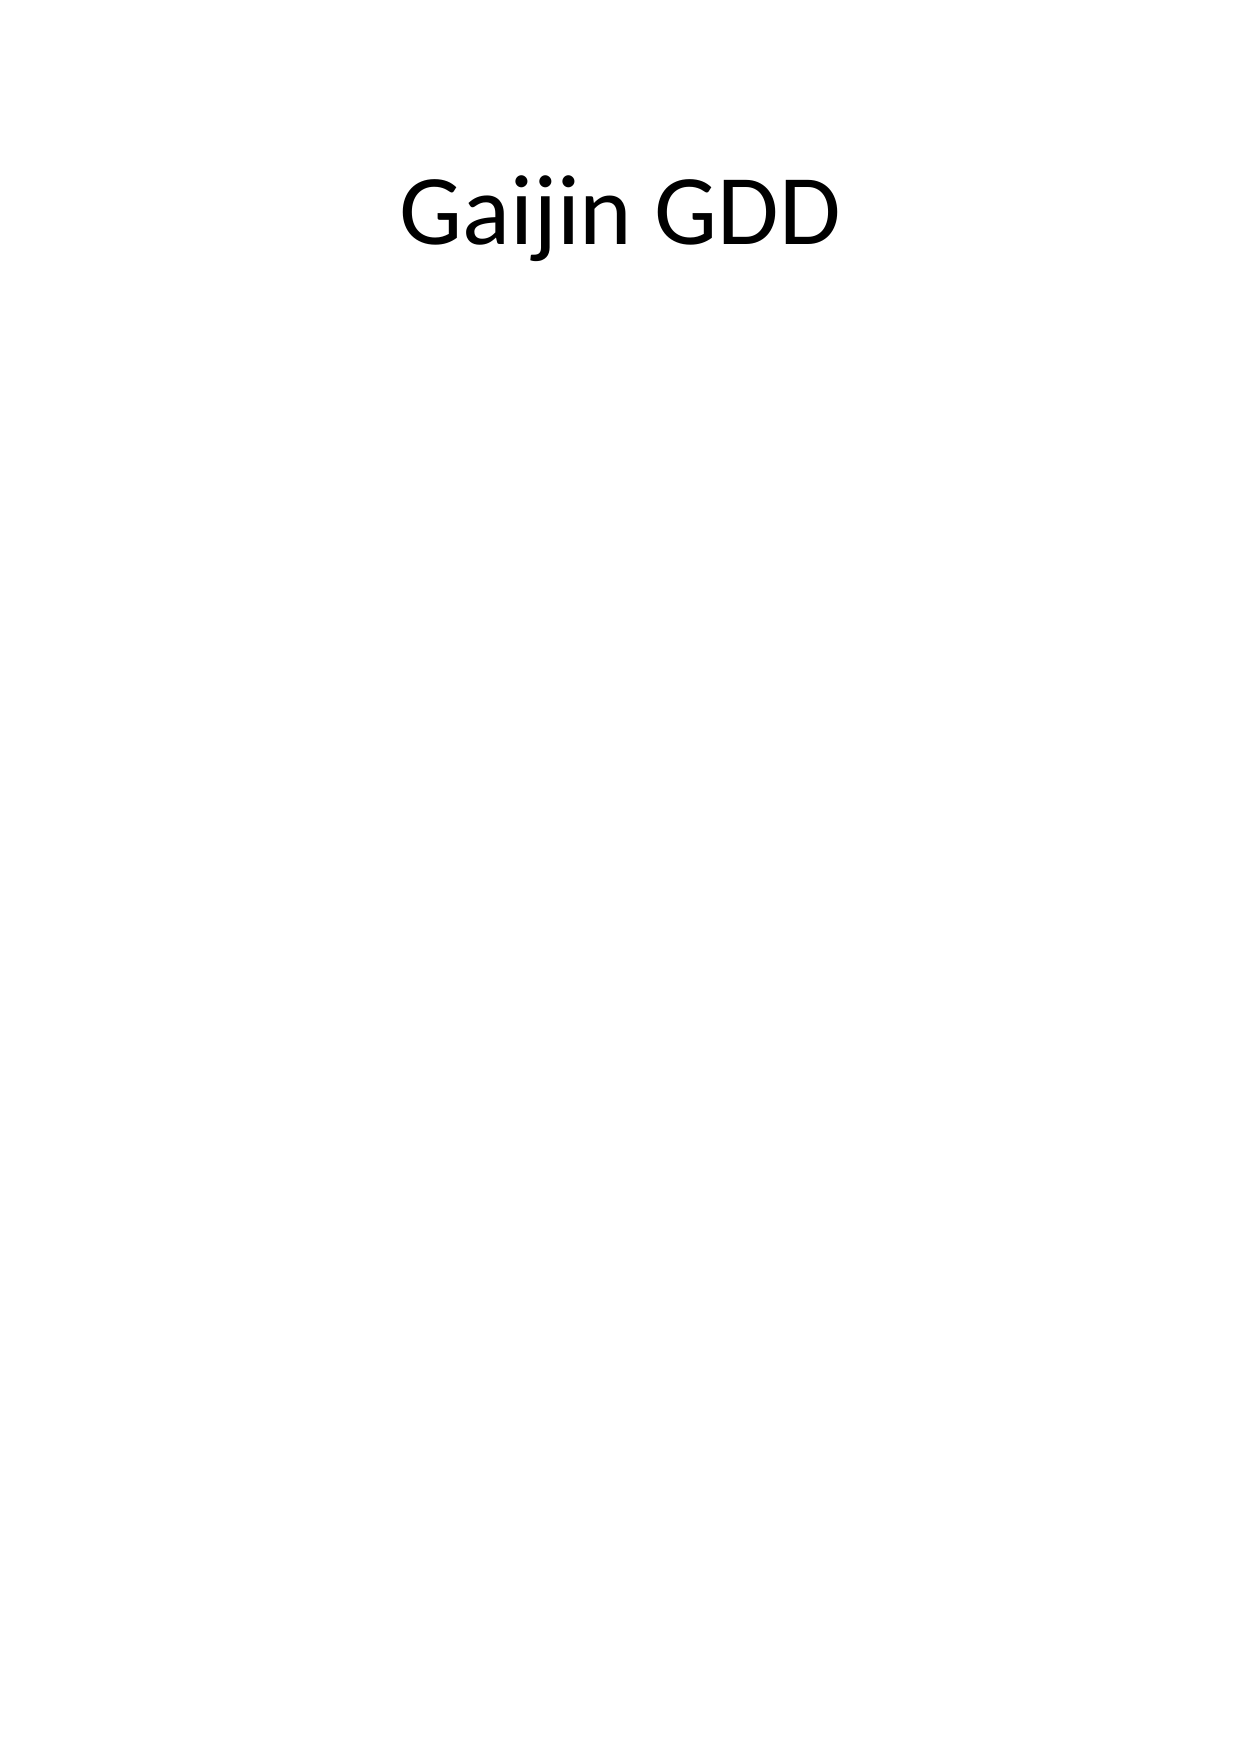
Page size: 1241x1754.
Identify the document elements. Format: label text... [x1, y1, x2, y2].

text Gaijin GDD [148, 148, 1093, 270]
